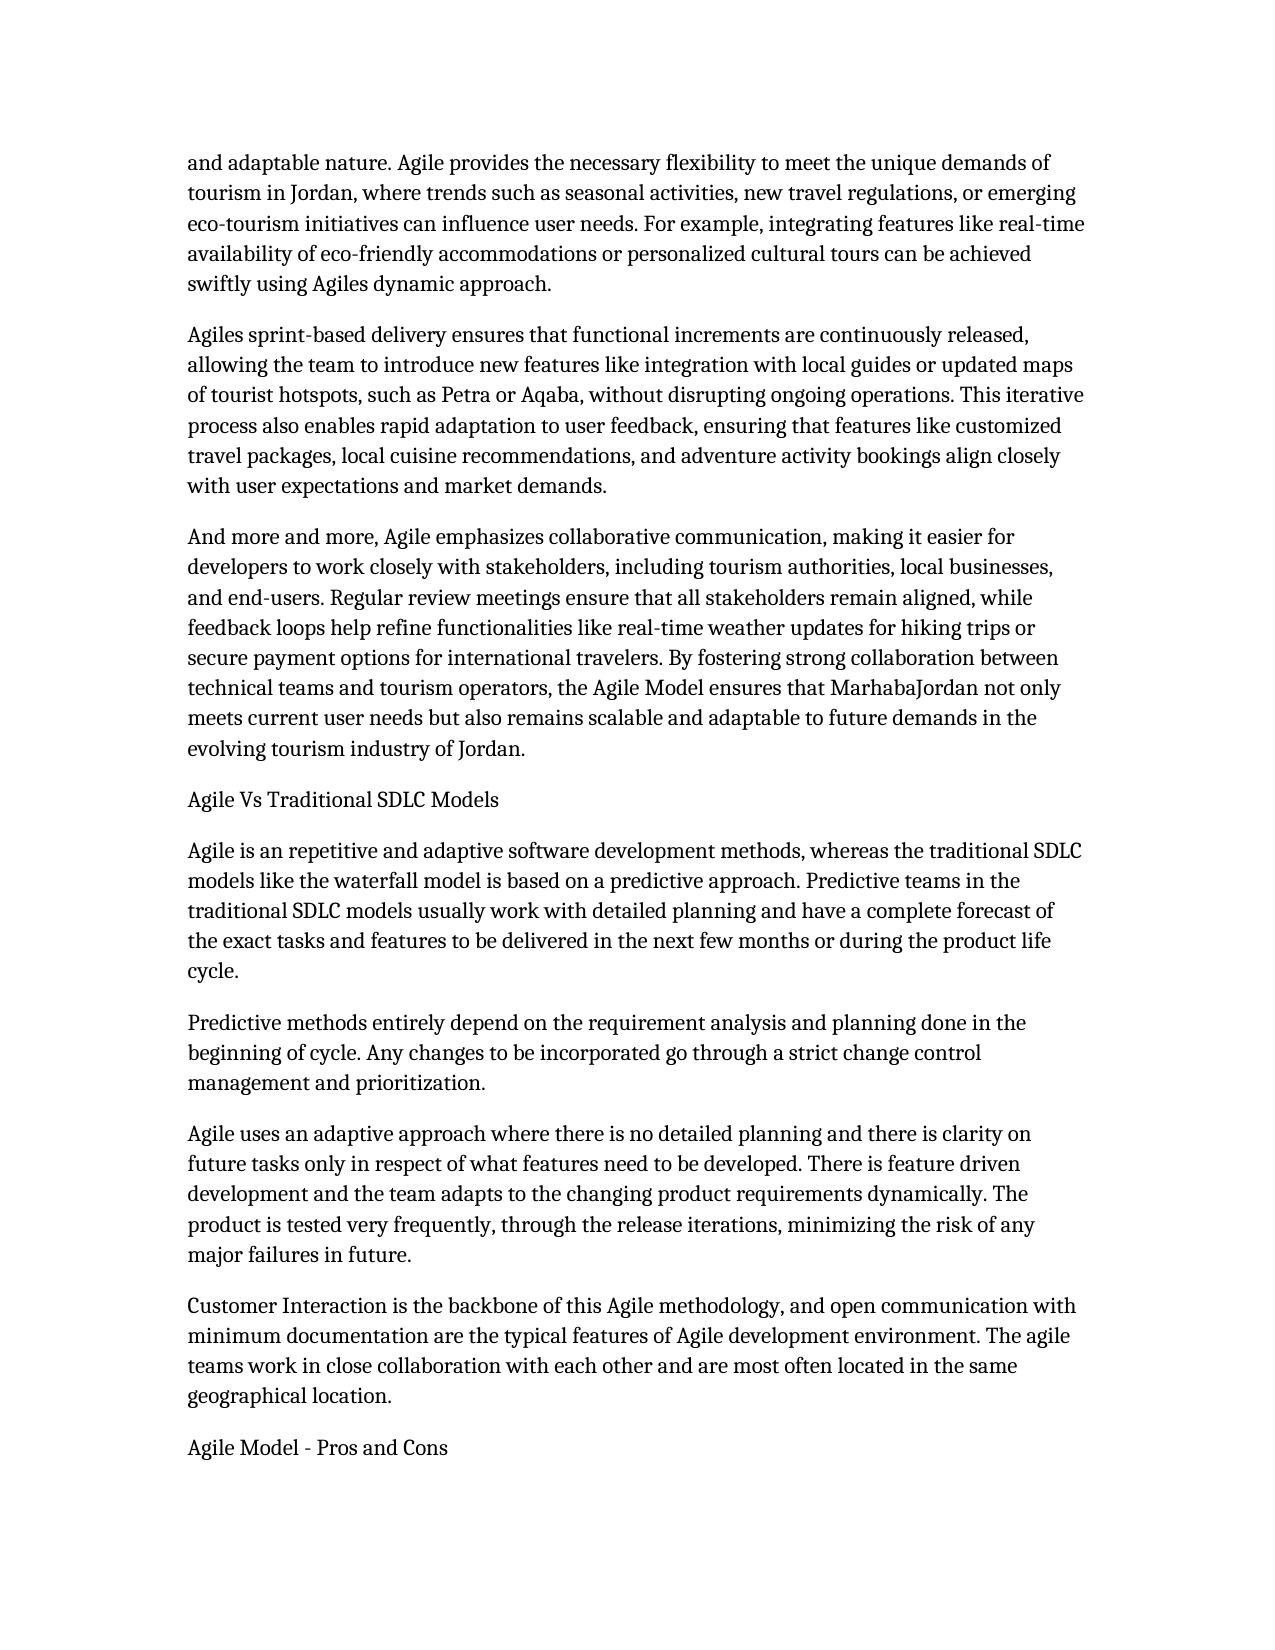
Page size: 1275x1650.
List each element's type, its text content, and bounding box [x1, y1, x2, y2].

text Agile is an repetitive and adaptive software development methods, whereas the traditional SDLC models like the waterfall model is based on a predictive approach. Predictive teams in the traditional SDLC models usually work with detailed planning and have a complete forecast of the exact tasks and features to be delivered in the next few months or during the product life cycle. [187, 837, 1087, 985]
text Customer Interaction is the backbone of this Agile methodology, and open communication with minimum documentation are the typical features of Agile development environment. The agile teams work in close collaboration with each other and are most often located in the same geographical location. [187, 1293, 1087, 1410]
text Agiles sprint-based delivery ensures that functional increments are continuously released, allowing the team to introduce new features like integration with local guides or updated maps of tourist hotspots, such as Petra or Aqaba, without disrupting ongoing operations. This iterative process also enables rapid adaptation to user feedback, ensuring that features like customized travel packages, local cuisine recommendations, and adventure activity bookings align closely with user expectations and market demands. [187, 322, 1087, 499]
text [187, 150, 1087, 297]
text Agile uses an adaptive approach where there is no detailed planning and there is clarity on future tasks only in respect of what features need to be developed. There is feature driven development and the team adapts to the changing product requirements dynamically. The product is tested very frequently, through the release iterations, minimizing the risk of any major failures in future. [187, 1121, 1087, 1268]
text Predictive methods entirely depend on the requirement analysis and planning done in the beginning of cycle. Any changes to be incorporated go through a strict change control management and prioritization. [187, 1009, 1087, 1096]
text Agile Vs Traditional SDLC Models [187, 786, 1087, 813]
text And more and more, Agile emphasizes collaborative communication, making it easier for developers to work closely with stakeholders, including tourism authorities, local businesses, and end-users. Regular review meetings ensure that all stakeholders remain aligned, while feedback loops help refine functionalities like real-time weather updates for hiking trips or secure payment options for international travelers. By fostering strong collaboration between technical teams and tourism operators, the Agile Model ensures that MarhabaJordan not only meets current user needs but also remains scalable and adaptable to future demands in the evolving tourism industry of Jordan. [187, 524, 1087, 762]
text Agile Model - Pros and Cons [187, 1434, 1087, 1461]
